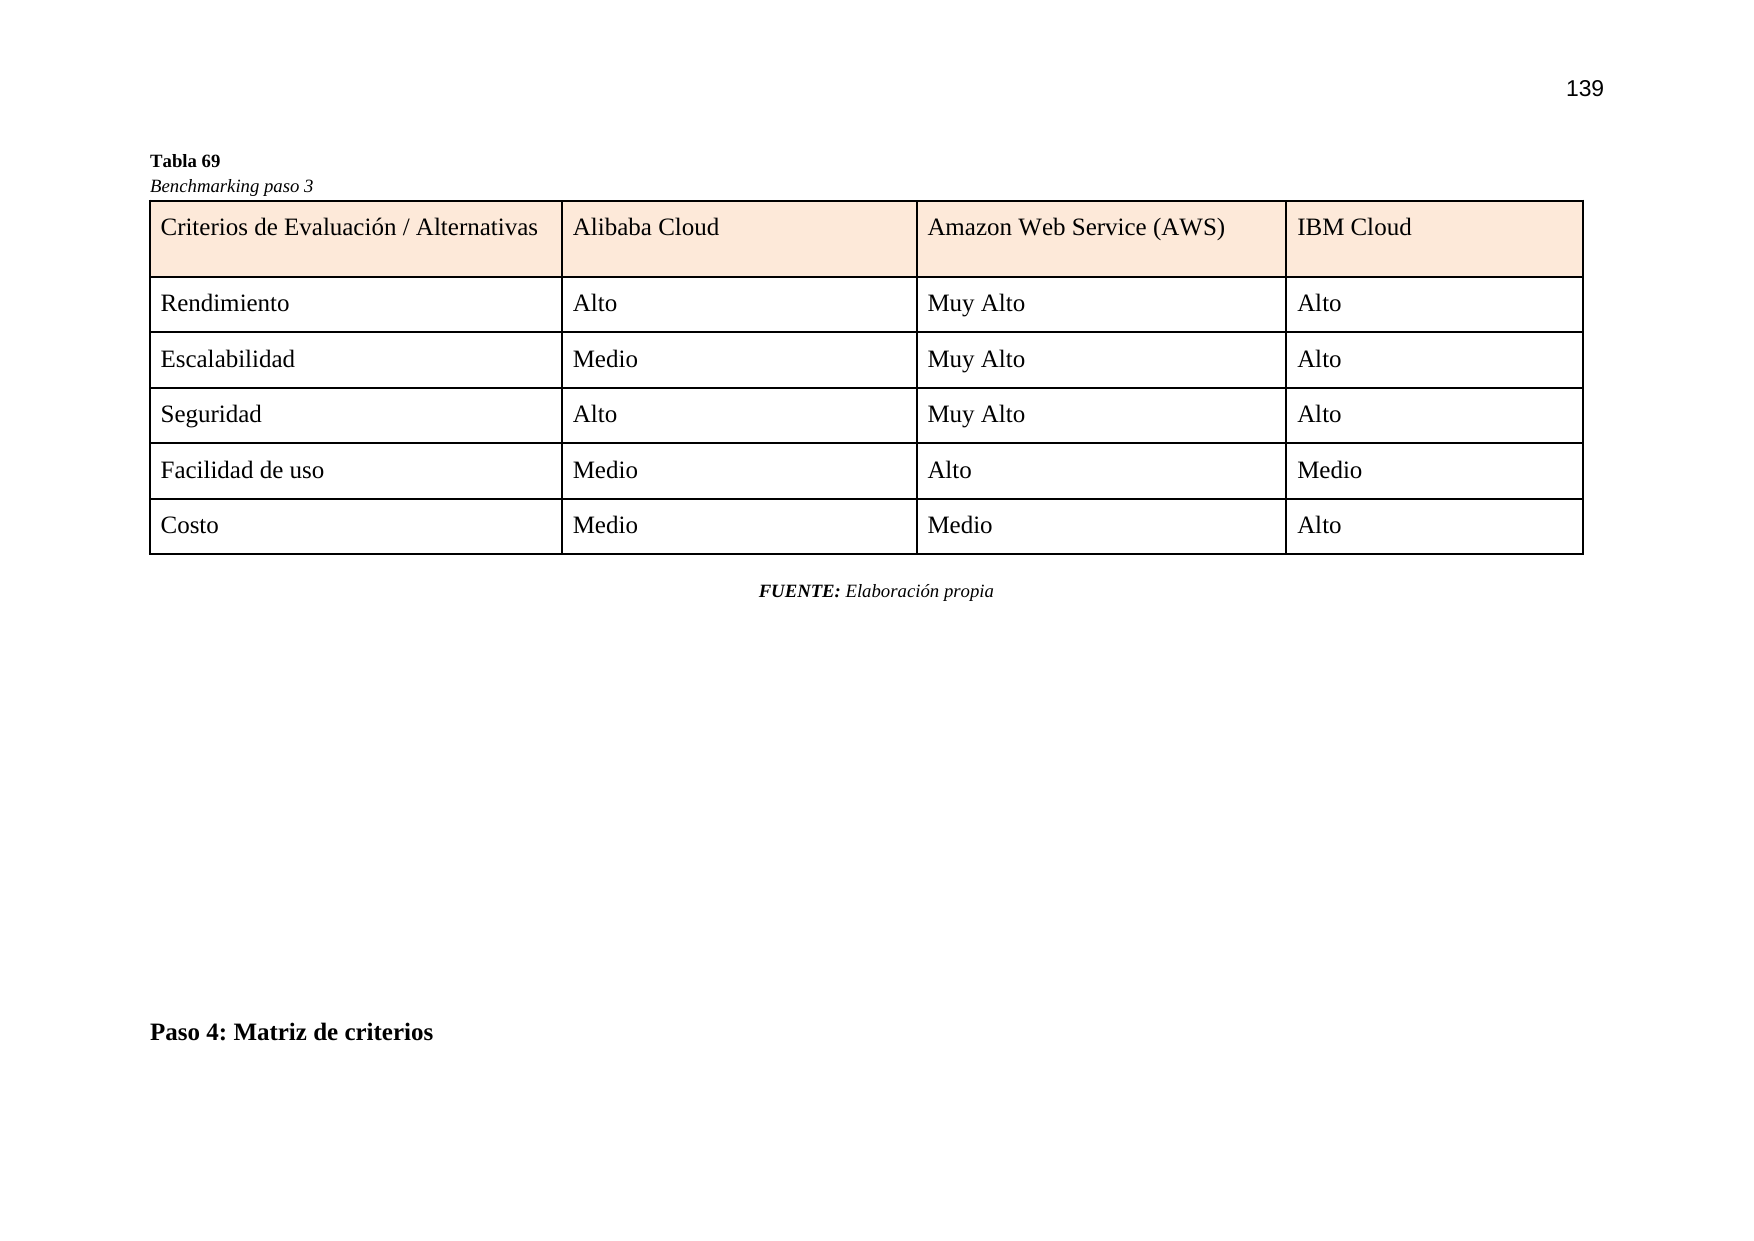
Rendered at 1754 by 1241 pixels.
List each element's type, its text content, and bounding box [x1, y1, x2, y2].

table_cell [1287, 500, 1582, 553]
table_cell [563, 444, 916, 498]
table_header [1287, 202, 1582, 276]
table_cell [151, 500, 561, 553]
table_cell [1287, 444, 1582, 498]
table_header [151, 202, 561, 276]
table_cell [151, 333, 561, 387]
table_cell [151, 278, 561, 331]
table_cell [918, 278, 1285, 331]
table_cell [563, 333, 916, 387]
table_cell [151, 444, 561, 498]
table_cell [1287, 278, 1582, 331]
text FUENTE: Elaboración propia [150, 580, 1604, 602]
text Tabla 69 [150, 150, 1604, 172]
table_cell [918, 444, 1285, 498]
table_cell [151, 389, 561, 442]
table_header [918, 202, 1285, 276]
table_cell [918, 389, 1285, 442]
text Paso 4: Matriz de criterios [150, 1017, 1604, 1046]
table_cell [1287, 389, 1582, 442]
text Benchmarking paso 3 [150, 175, 1604, 196]
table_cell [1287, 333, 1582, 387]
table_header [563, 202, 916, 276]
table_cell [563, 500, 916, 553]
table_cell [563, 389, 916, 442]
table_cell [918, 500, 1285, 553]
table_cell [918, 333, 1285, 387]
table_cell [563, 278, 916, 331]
